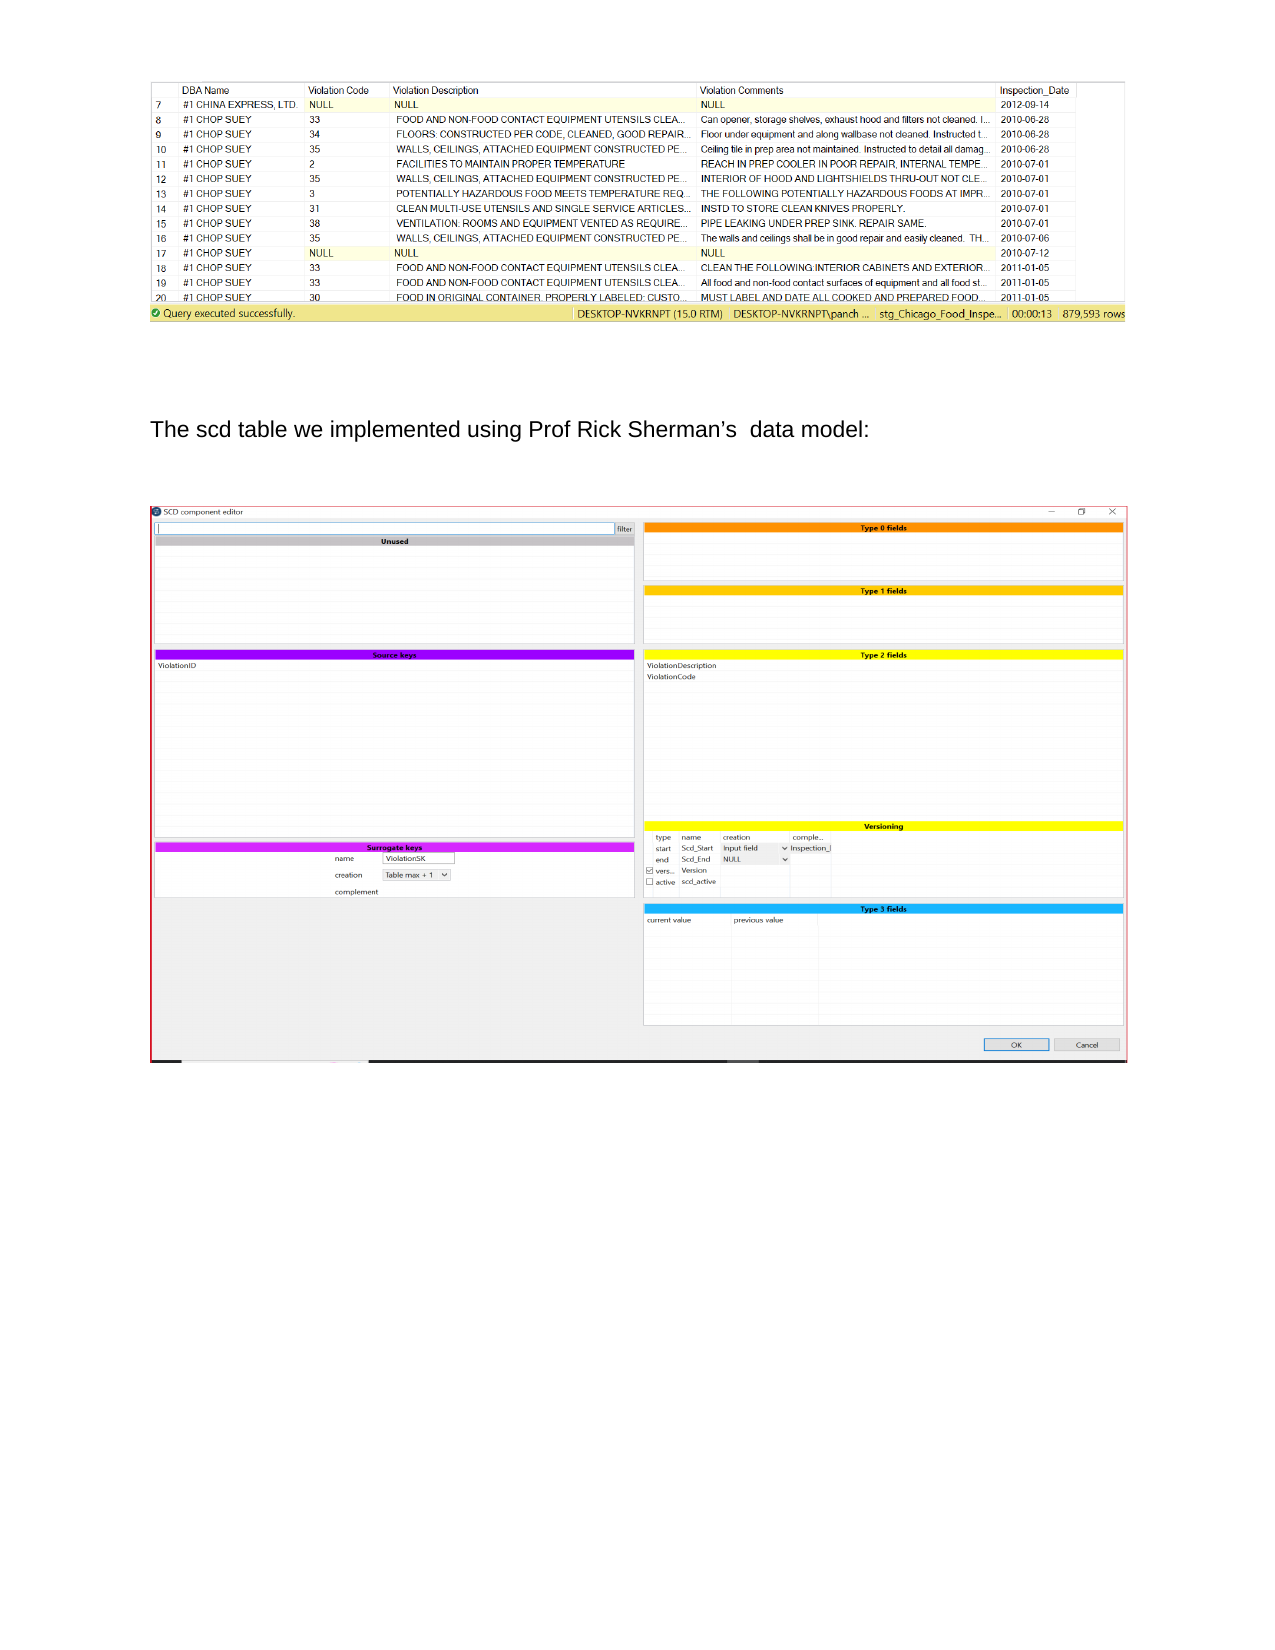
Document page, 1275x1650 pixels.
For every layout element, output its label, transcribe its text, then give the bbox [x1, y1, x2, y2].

picture [150, 506, 1128, 1063]
text The scd table we implemented using Prof Rick Sherman’s data model: [150, 416, 1200, 442]
picture [150, 81, 1125, 322]
